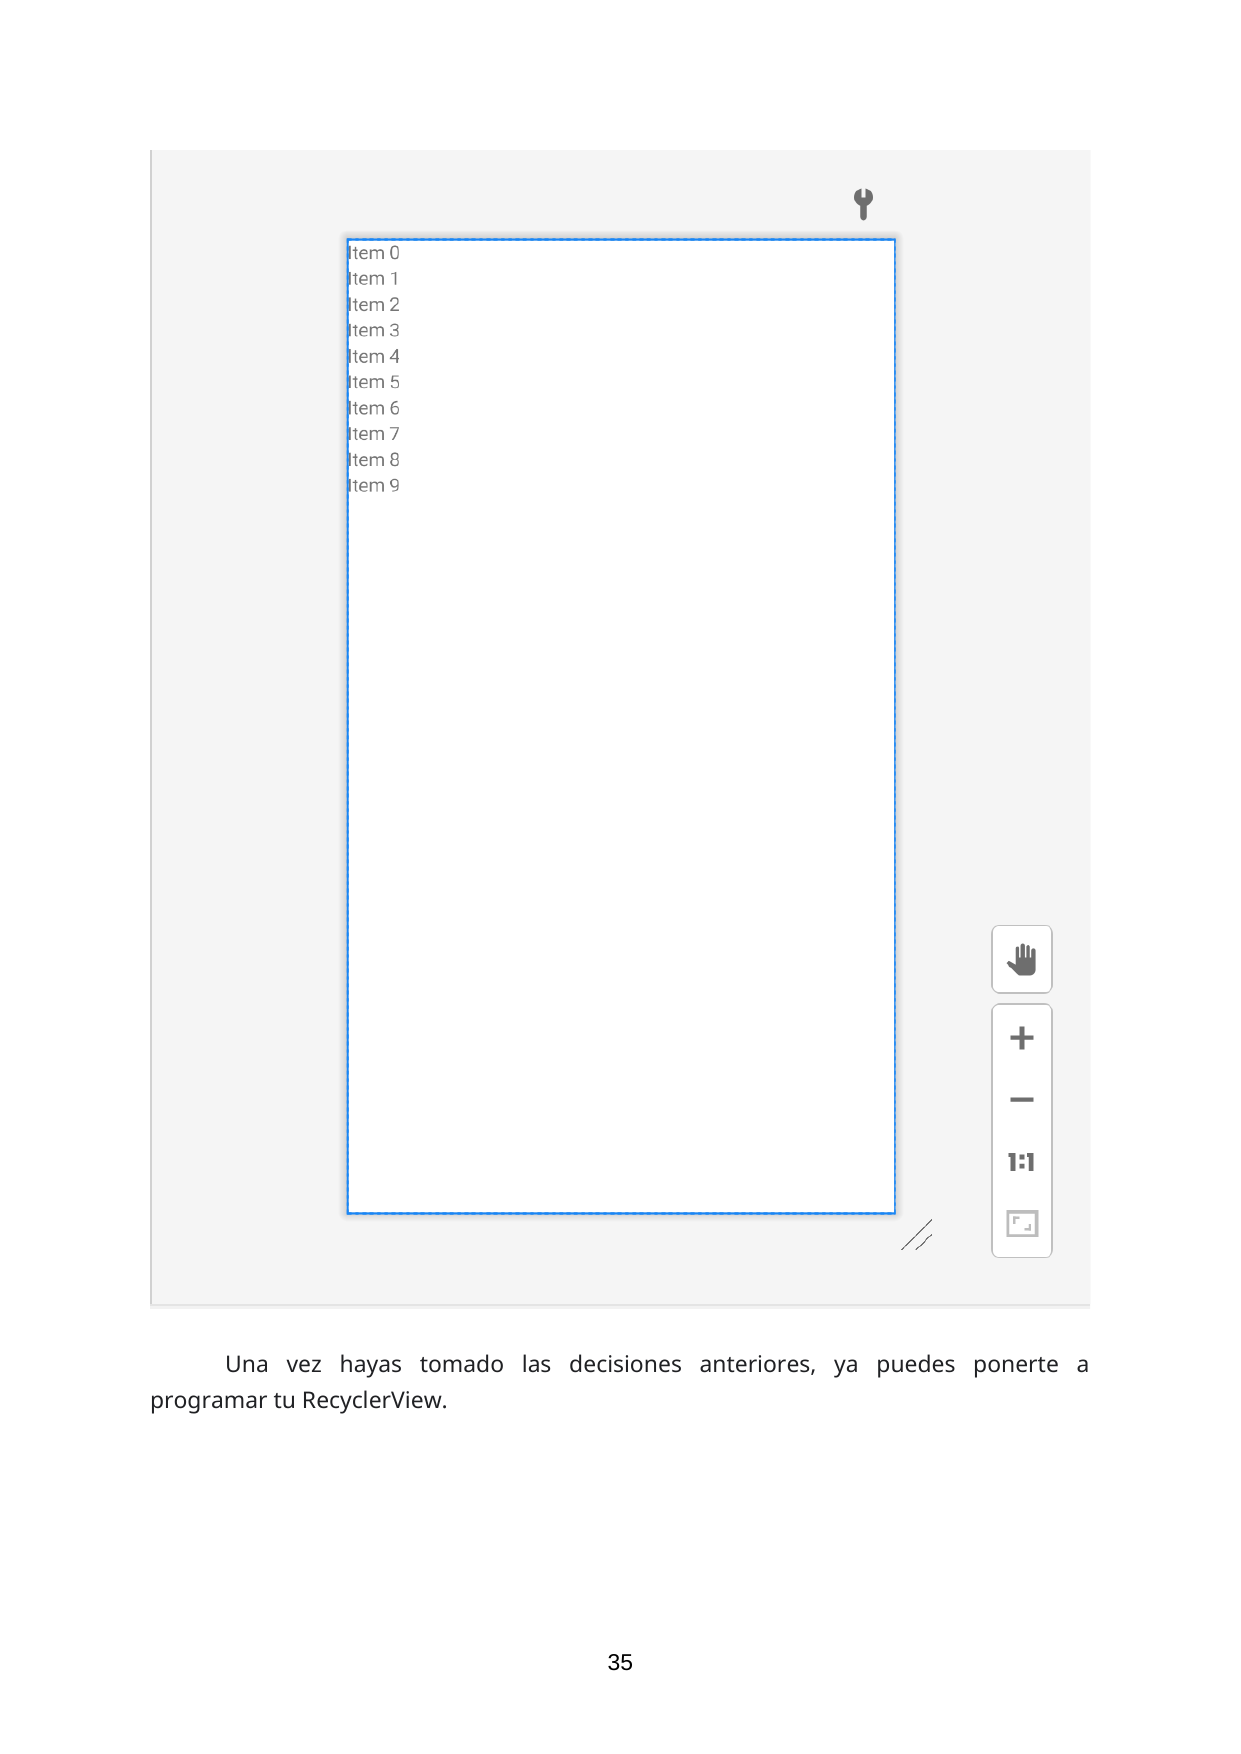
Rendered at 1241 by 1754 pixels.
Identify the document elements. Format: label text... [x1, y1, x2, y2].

picture [150, 150, 1091, 1309]
text Una vez hayas tomado las decisiones anteriores, ya puedes ponerte a programar tu RecyclerView. [150, 1348, 1090, 1415]
